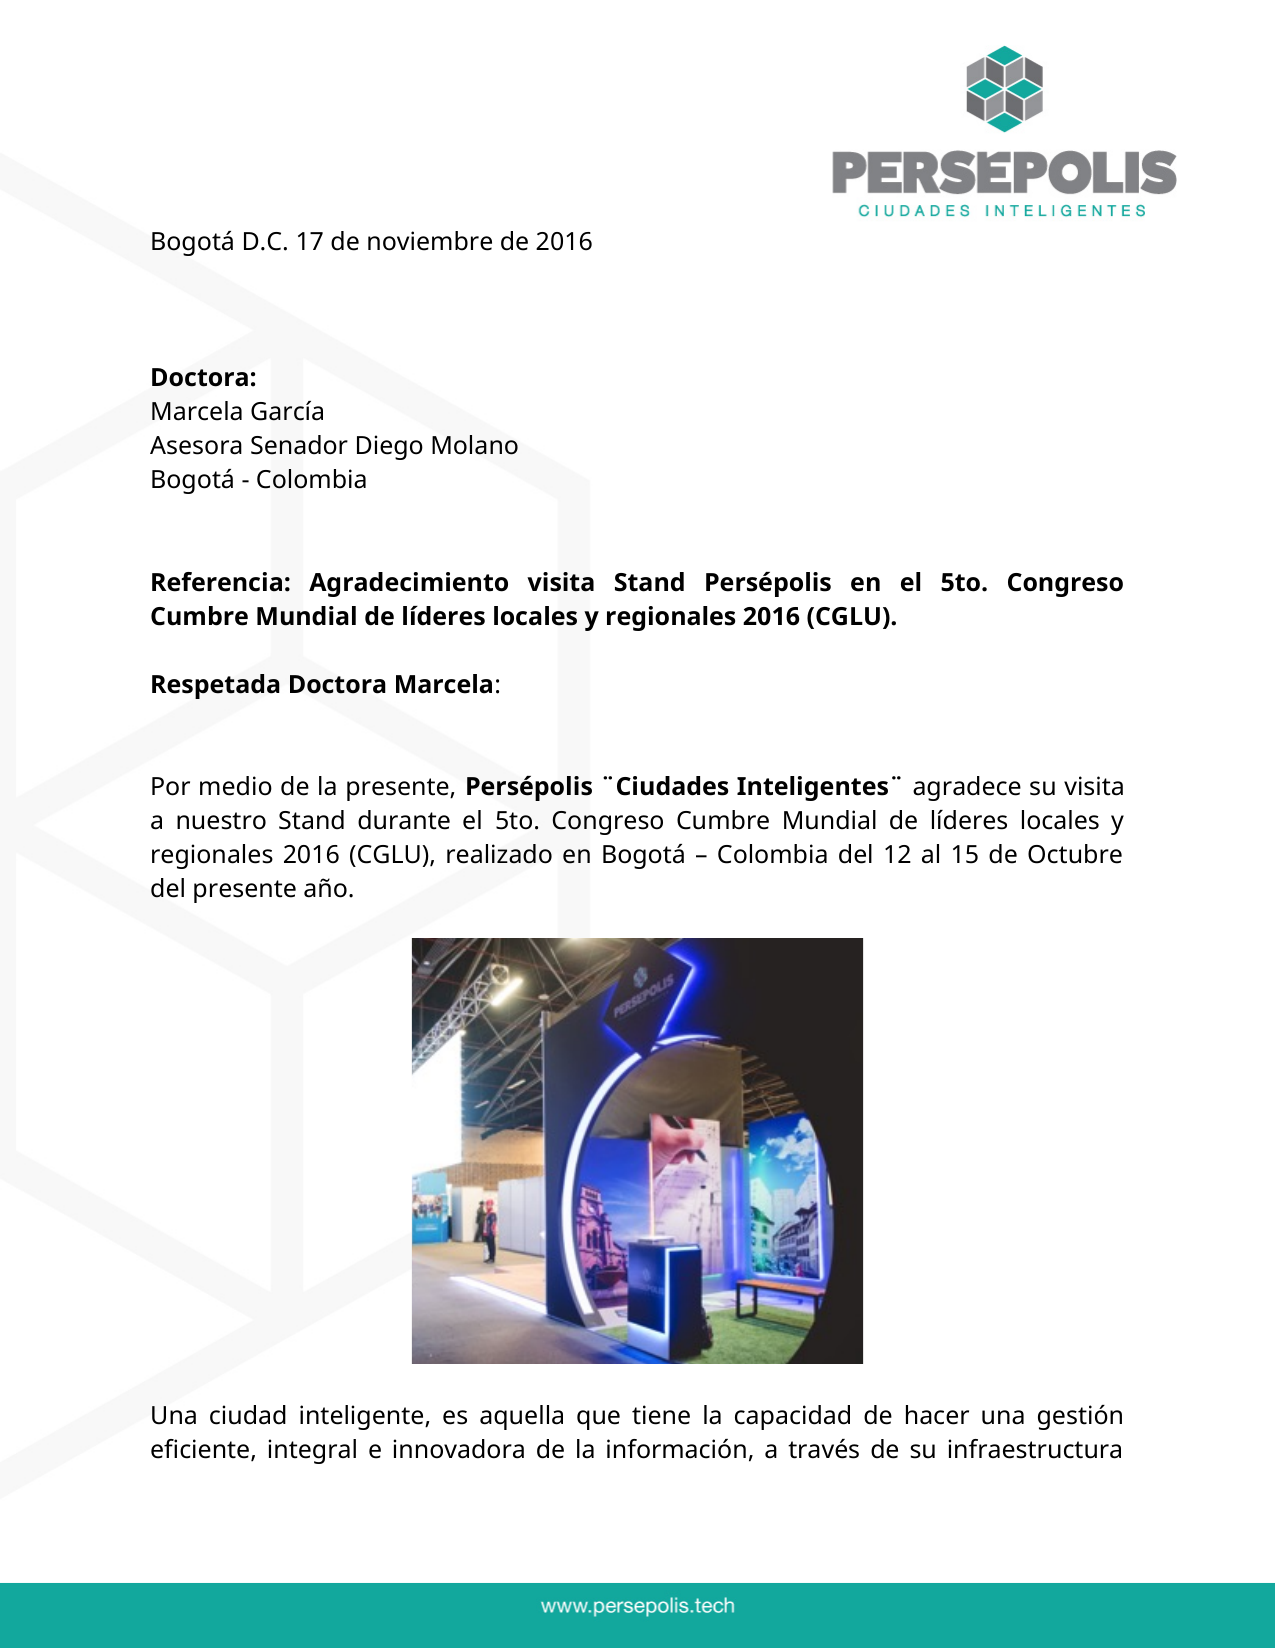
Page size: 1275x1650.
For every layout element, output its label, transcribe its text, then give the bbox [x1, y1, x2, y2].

picture [0, 0, 1275, 1648]
text Bogotá D.C. 17 de noviembre de 2016 [150, 224, 1125, 258]
text Marcela García [150, 394, 1125, 428]
text Referencia: Agradecimiento visita Stand Persépolis en el 5to. Congreso Cumbre Mundial de líderes locales y regionales 2016 (CGLU). [150, 564, 1125, 632]
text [150, 1398, 1125, 1466]
text Por medio de la presente, Persépolis ¨Ciudades Inteligentes¨ agradece su visita a nuestro Stand durante el 5to. Congreso Cumbre Mundial de líderes locales y regionales 2016 (CGLU), realizado en Bogotá – Colombia del 12 al 15 de Octubre del presente año. [150, 769, 1125, 905]
text Bogotá - Colombia [150, 462, 1125, 496]
text Asesora Senador Diego Molano [150, 428, 1125, 462]
text Respetada Doctora Marcela: [150, 666, 1125, 701]
text Doctora: [150, 360, 1125, 394]
